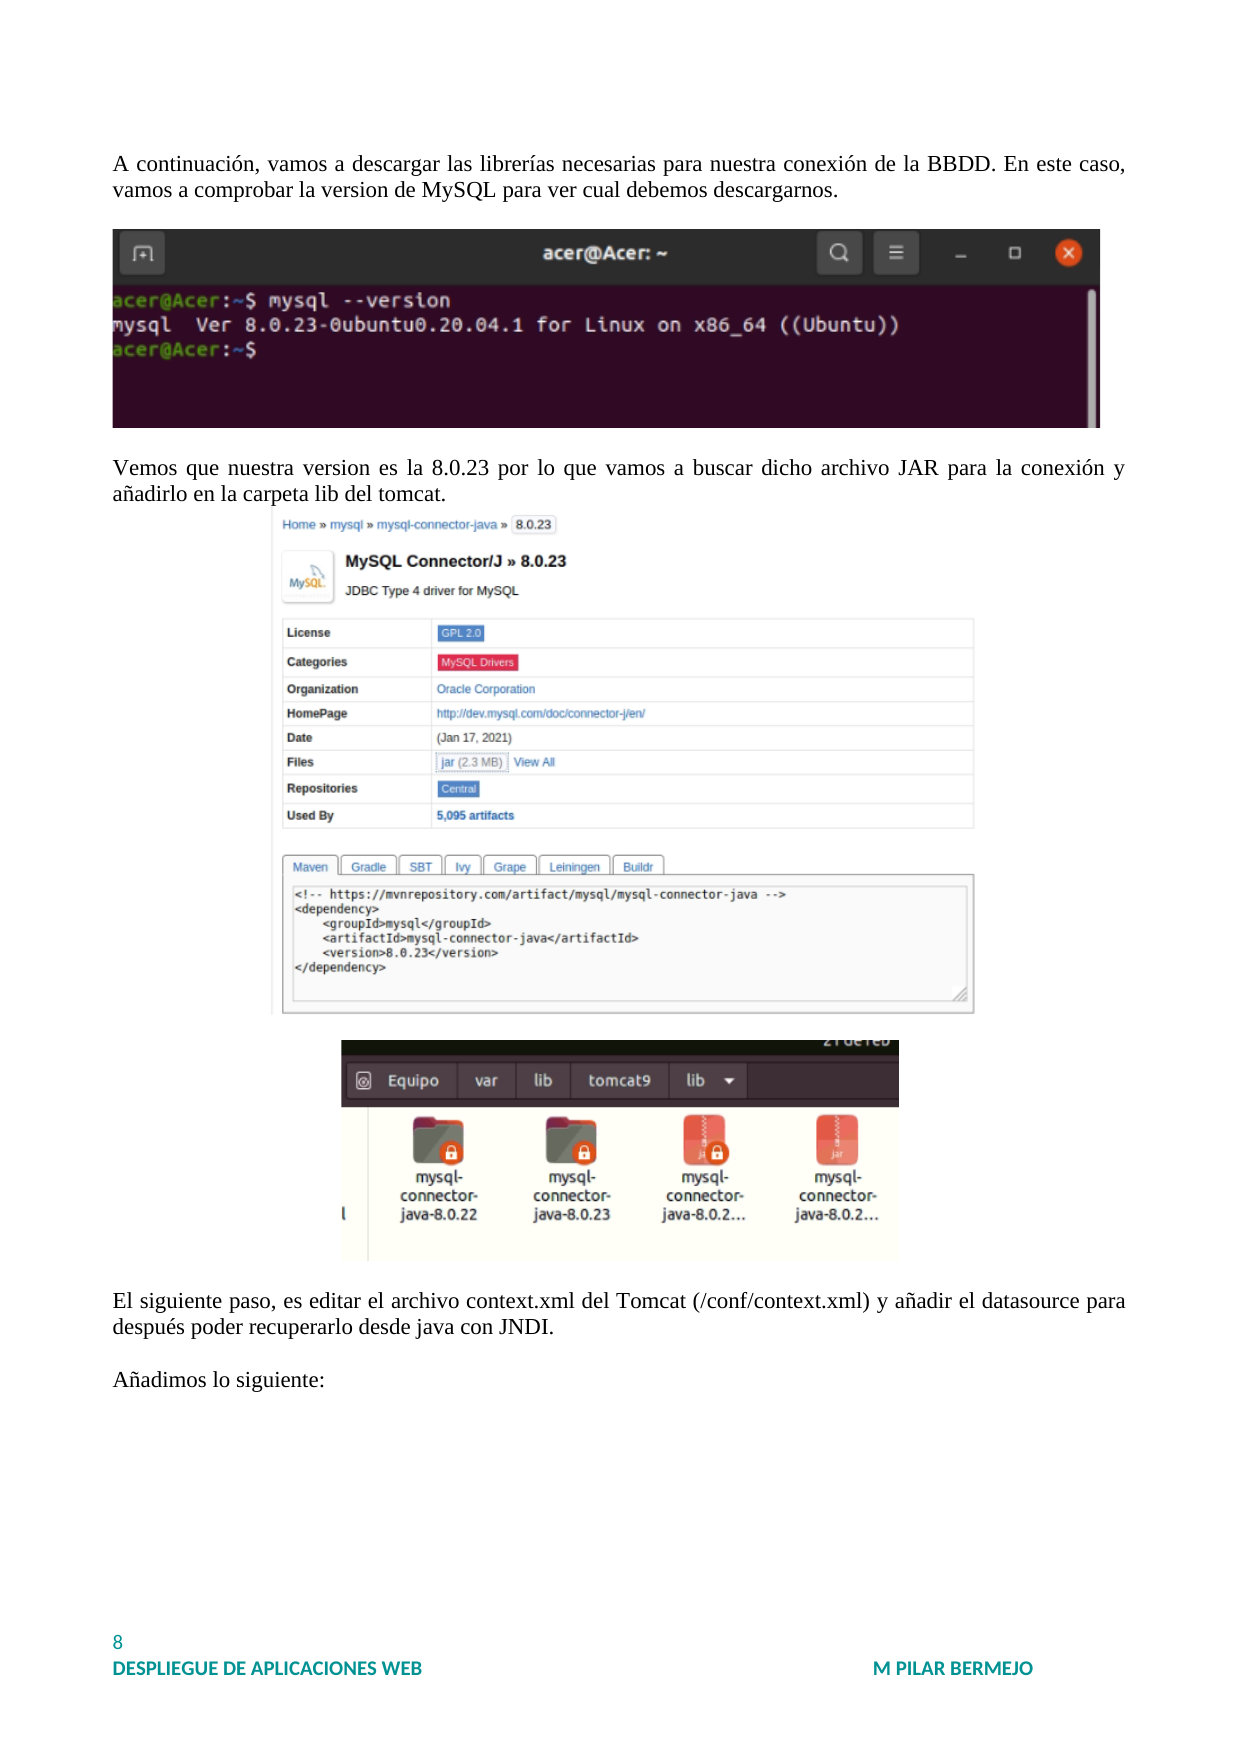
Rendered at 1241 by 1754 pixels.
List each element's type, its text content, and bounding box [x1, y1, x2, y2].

text El siguiente paso, es editar el archivo context.xml del Tomcat (/conf/context.xml) y añadir el datasource para después poder recuperarlo desde java con JNDI. [112, 1287, 1128, 1339]
text Añadimos lo siguiente: [112, 1366, 1128, 1392]
picture [341, 1040, 899, 1261]
picture [112, 229, 1100, 428]
picture [262, 506, 978, 1015]
text A continuación, vamos a descargar las librerías necesarias para nuestra conexión de la BBDD. En este caso, vamos a comprobar la version de MySQL para ver cual debemos descargarnos. [112, 150, 1128, 203]
text Vemos que nuestra version es la 8.0.23 por lo que vamos a buscar dicho archivo JAR para la conexión y añadirlo en la carpeta lib del tomcat. [112, 454, 1128, 507]
